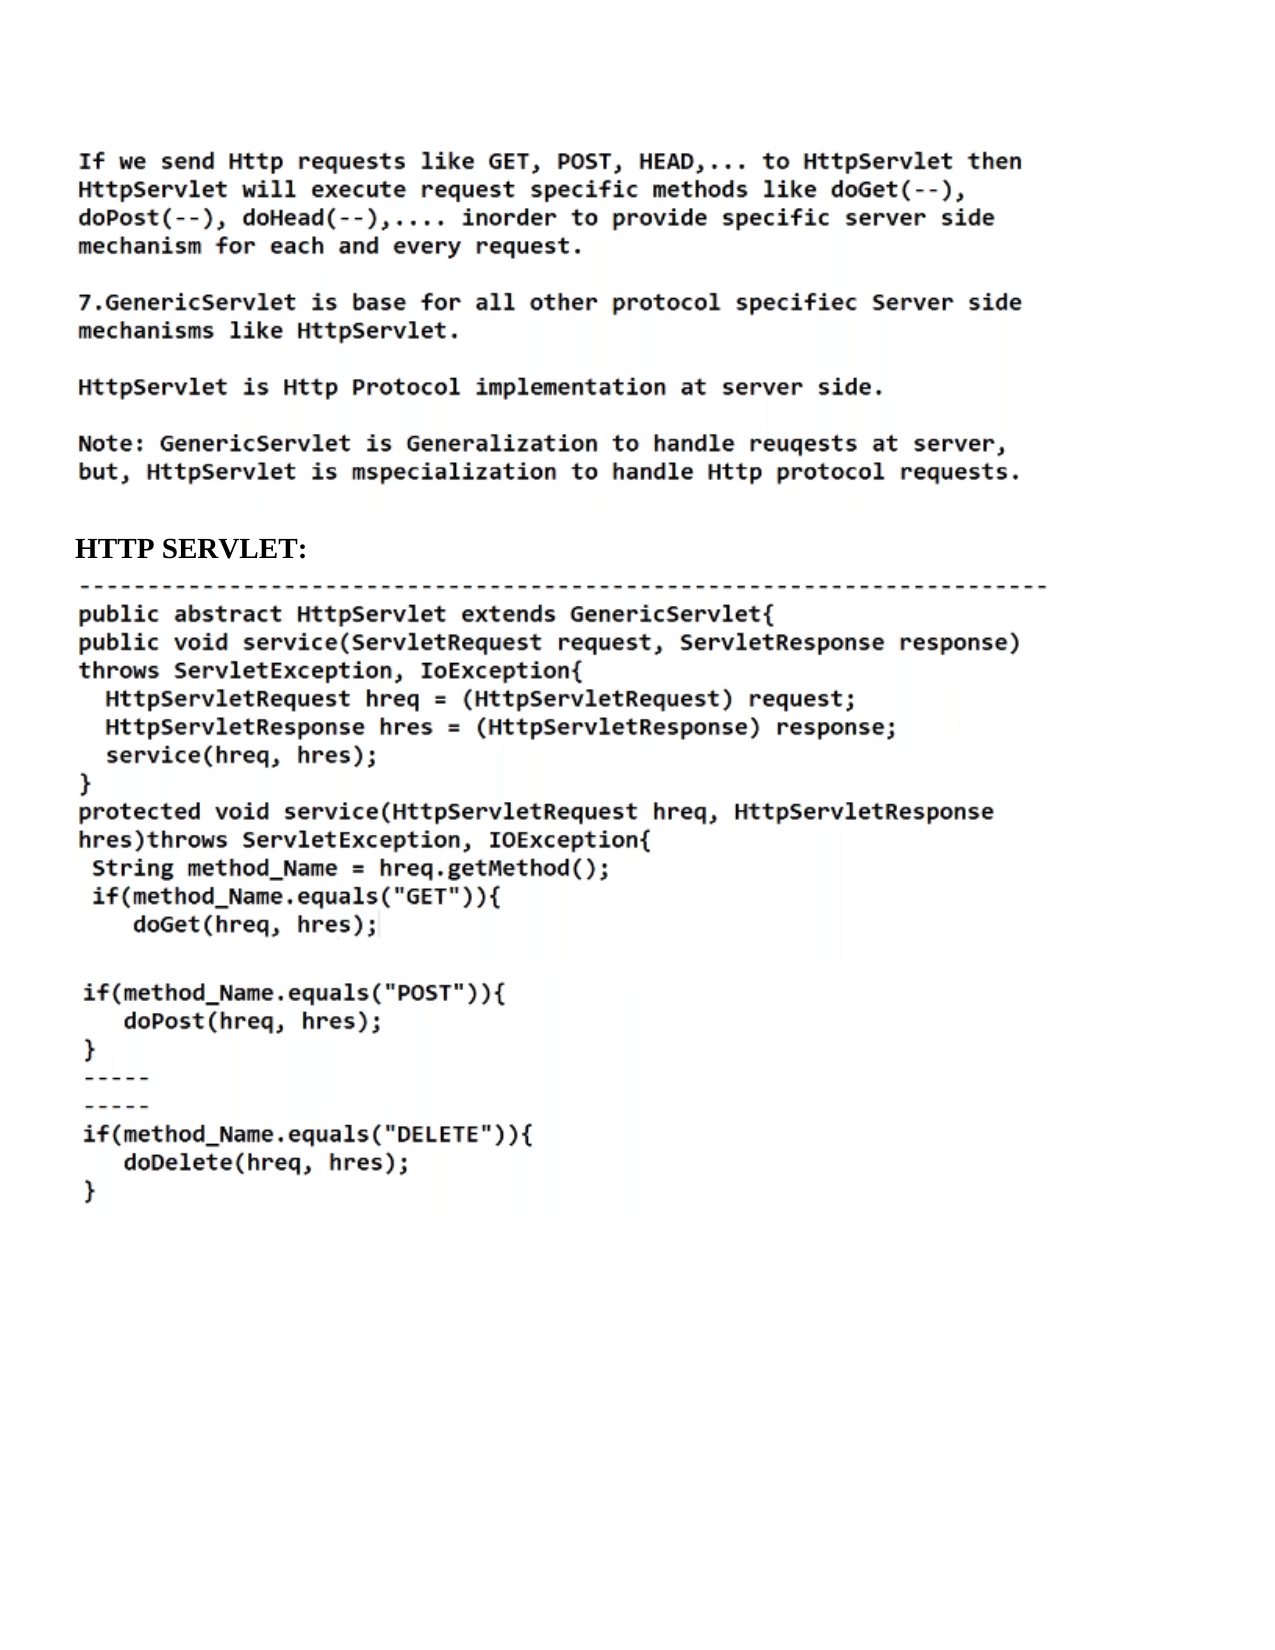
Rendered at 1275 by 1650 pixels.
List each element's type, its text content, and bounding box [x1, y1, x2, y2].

picture [75, 127, 1065, 513]
text HTTP SERVLET: [75, 531, 1200, 565]
picture [75, 979, 1015, 1221]
picture [75, 583, 1072, 961]
